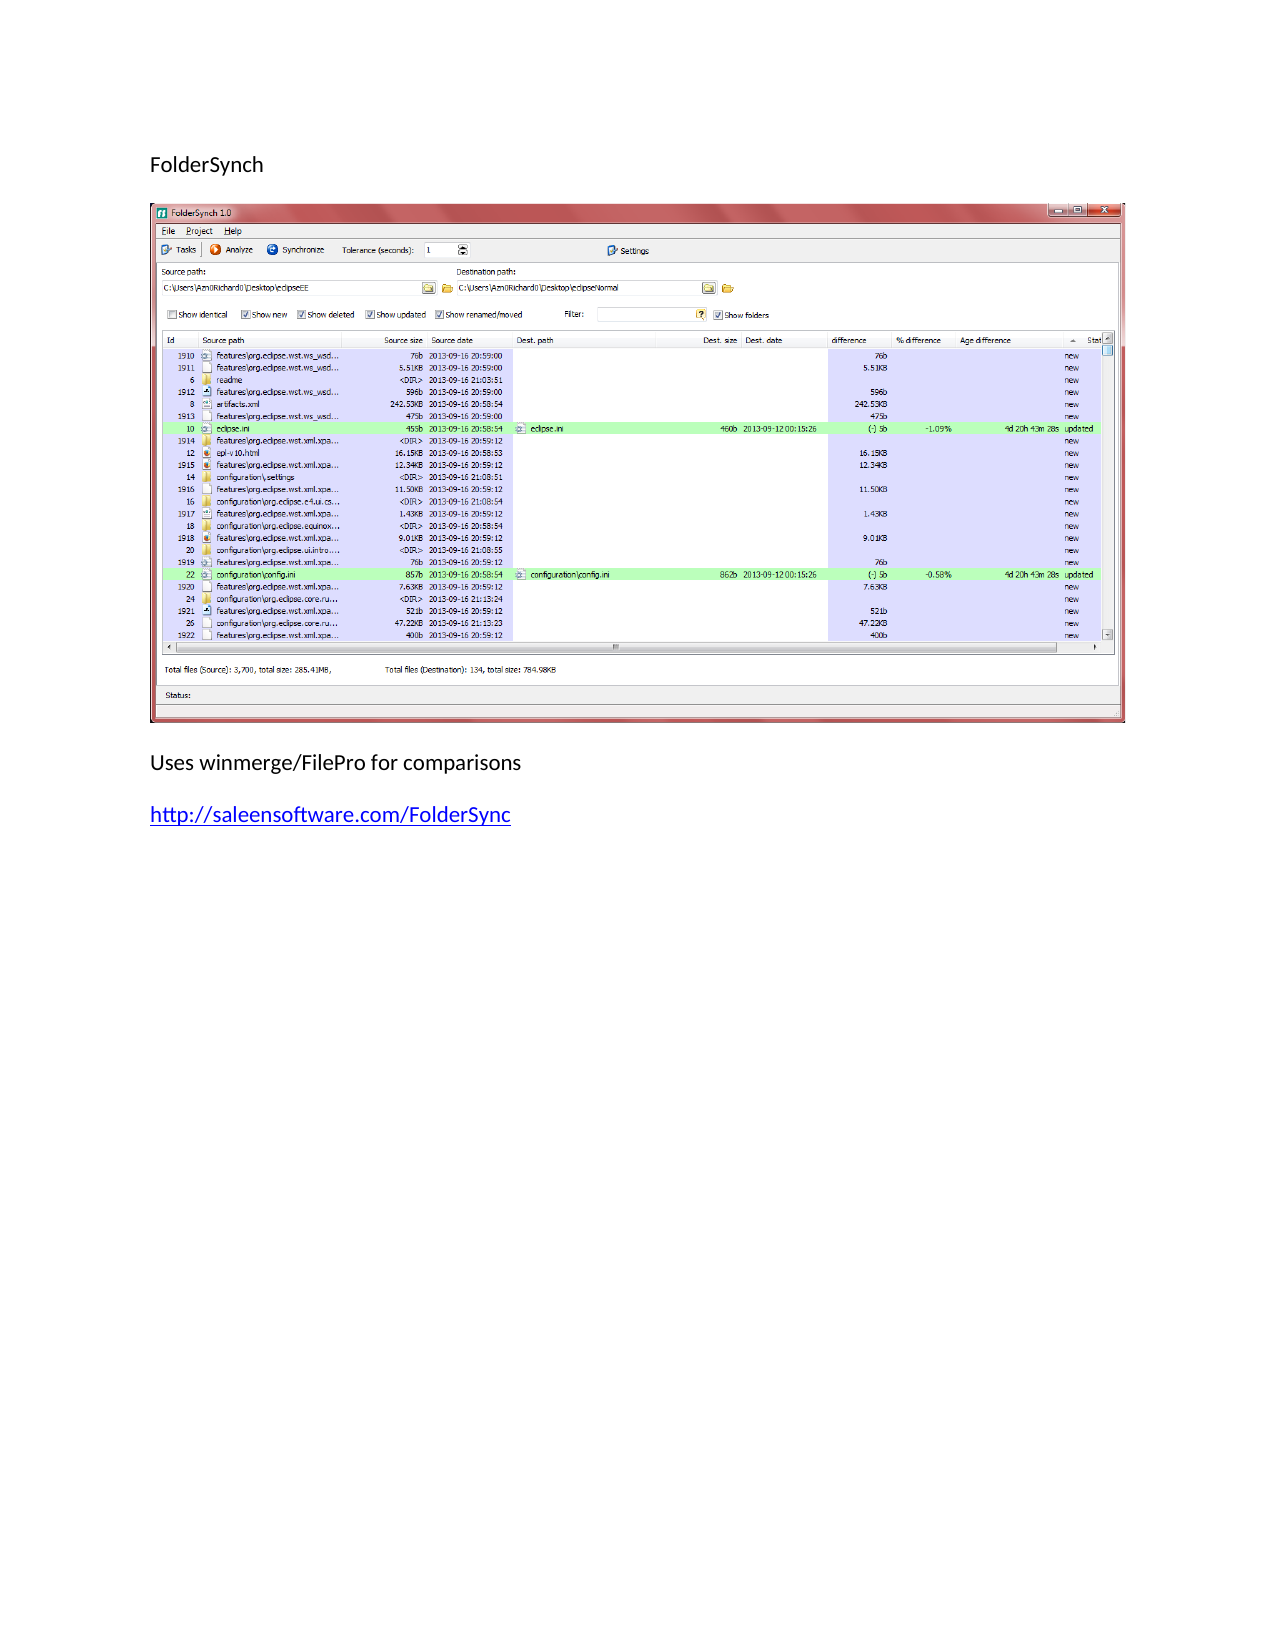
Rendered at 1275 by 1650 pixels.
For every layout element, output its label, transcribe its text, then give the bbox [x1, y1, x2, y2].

picture [150, 203, 1125, 723]
text Uses winmerge/FilePro for comparisons [150, 748, 1125, 776]
text http://saleensoftware.com/FolderSync [150, 801, 1125, 829]
text FolderSynch [150, 150, 1125, 178]
